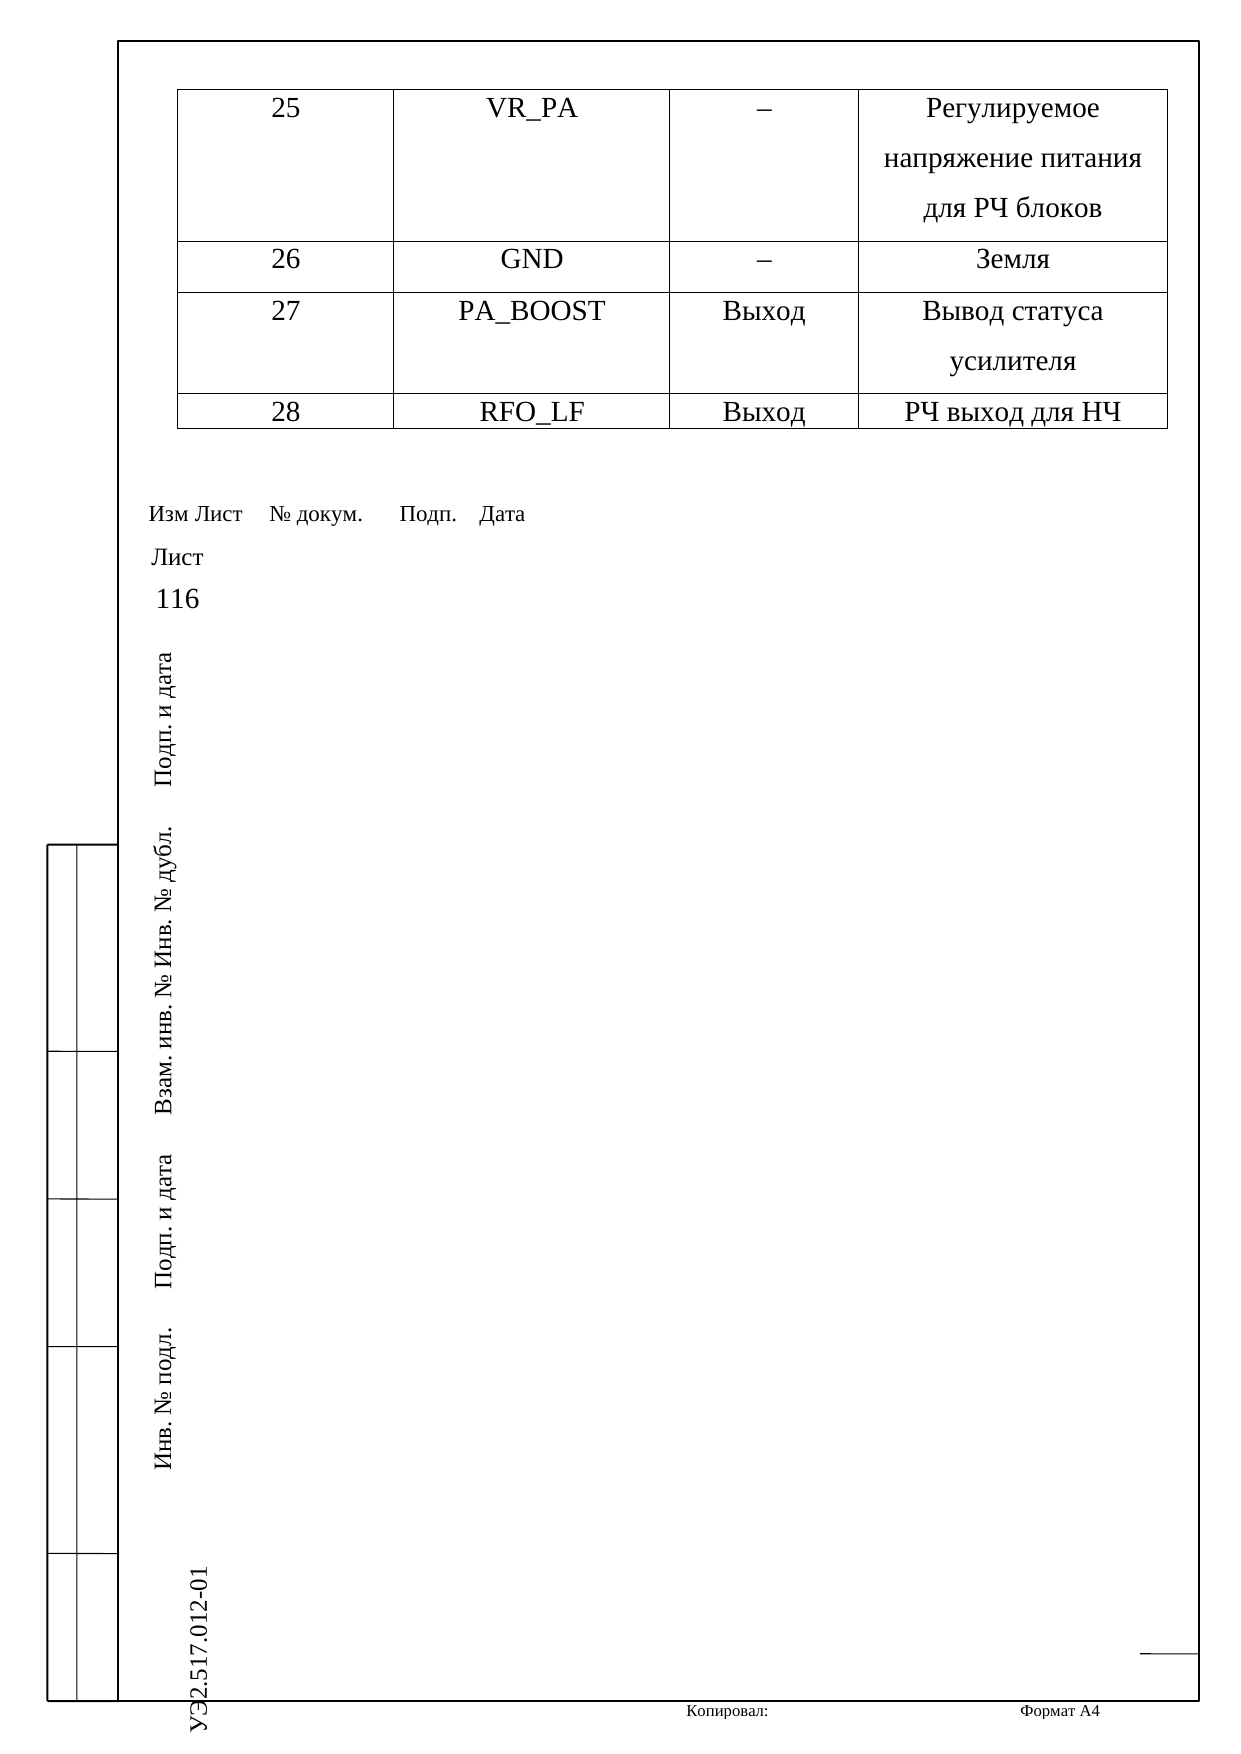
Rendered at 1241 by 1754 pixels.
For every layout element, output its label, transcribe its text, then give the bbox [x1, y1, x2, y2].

table_cell Земля [859, 242, 1167, 292]
table_cell Выход [670, 293, 858, 393]
table_header VR_PA [394, 90, 669, 241]
table_cell RFO_LF [394, 394, 669, 428]
table_header Регулируемое напряжение питания для РЧ блоков [859, 90, 1167, 241]
table_cell PA_BOOST [394, 293, 669, 393]
table_cell Вывод статуса усилителя [859, 293, 1167, 393]
table_cell GND [394, 242, 669, 292]
table_header – [670, 90, 858, 241]
table_cell РЧ выход для НЧ сигналов [859, 394, 1167, 428]
table_cell – [670, 242, 858, 292]
table_cell 26 [178, 242, 393, 292]
table_cell 27 [178, 293, 393, 393]
table_header 25 [178, 90, 393, 241]
table_cell Выход [670, 394, 858, 428]
table_cell 28 [178, 394, 393, 428]
